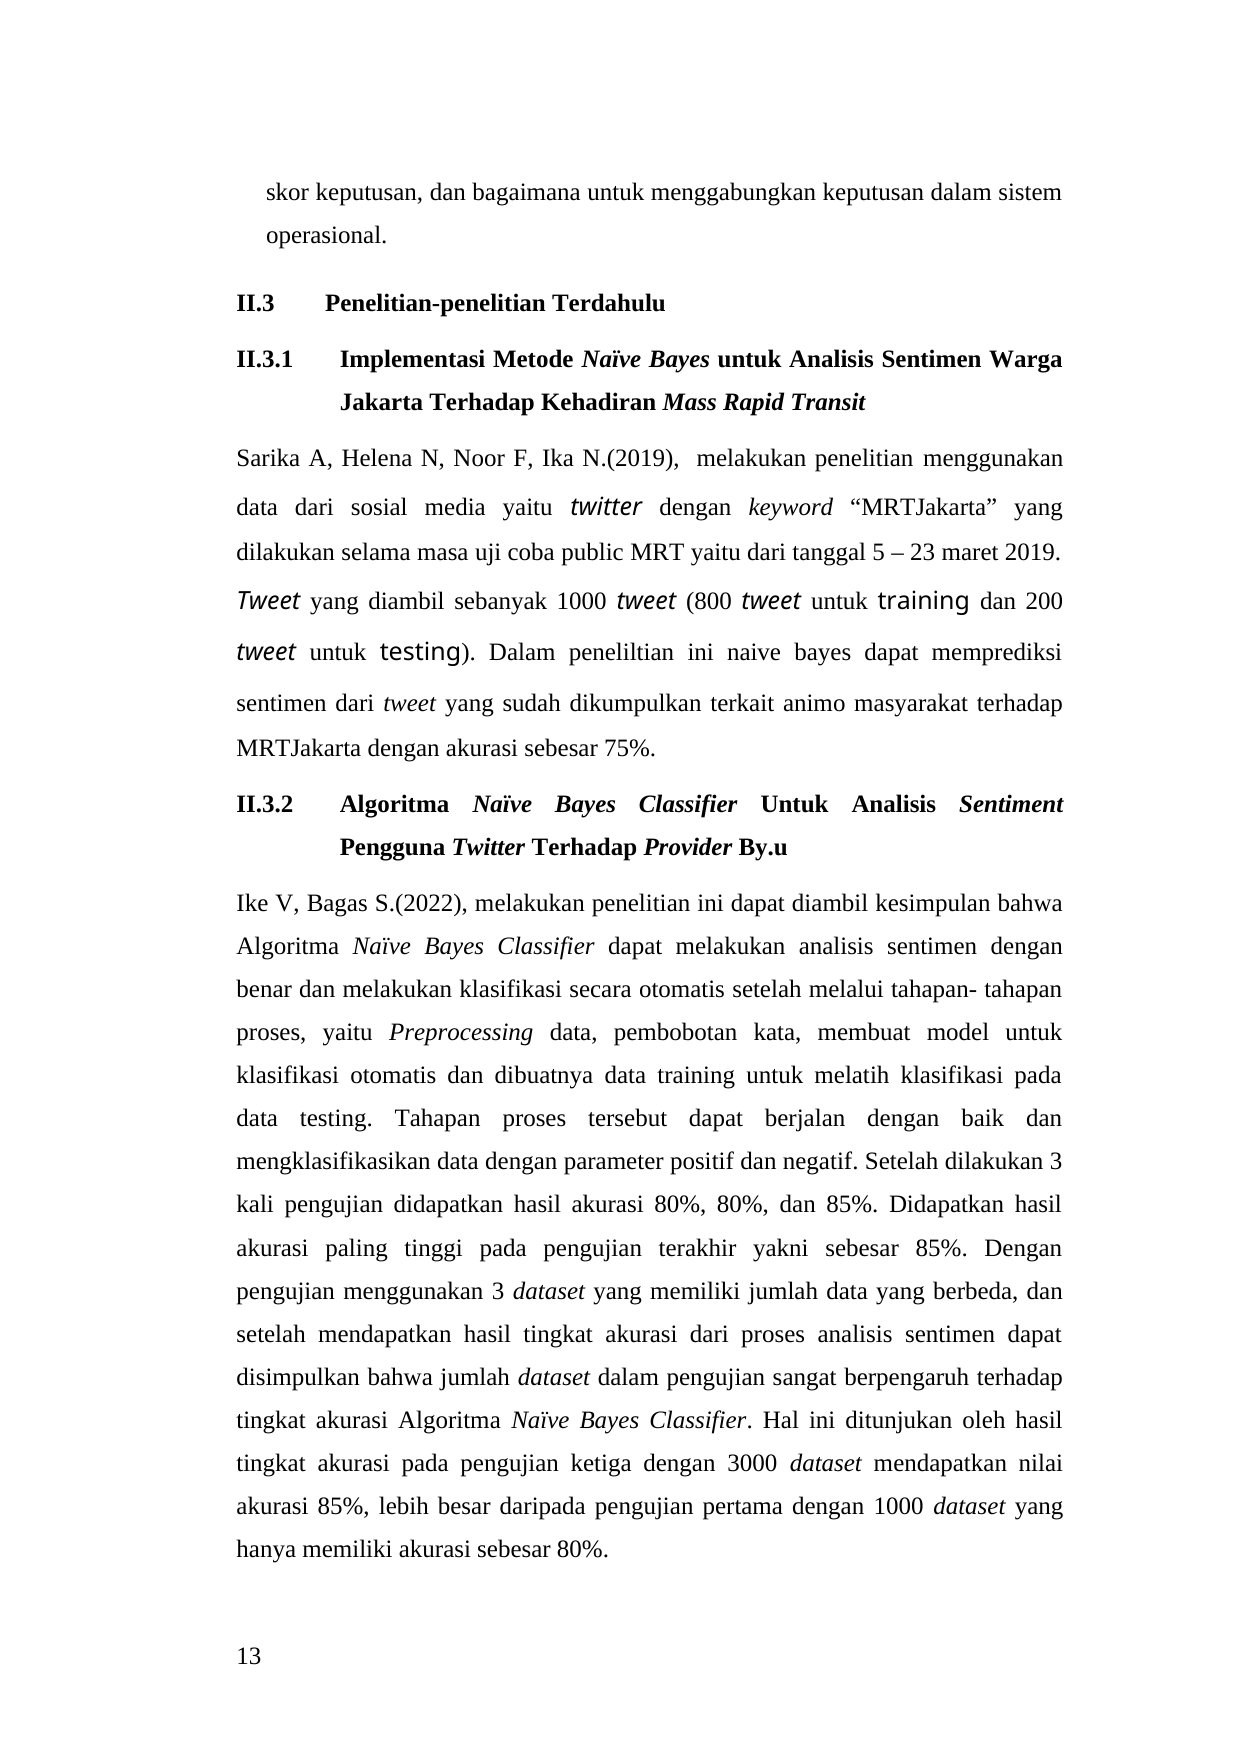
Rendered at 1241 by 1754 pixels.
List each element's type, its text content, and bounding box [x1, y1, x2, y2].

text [266, 177, 1063, 249]
subtitle Algoritma Naïve Bayes Classifier Untuk Analisis Sentiment Pengguna Twitter Terhadap Provider By.u [236, 789, 1063, 861]
text Ike V, Bagas S.(2022), melakukan penelitian ini dapat diambil kesimpulan bahwa Algoritma Naïve Bayes Classifier dapat melakukan analisis sentimen dengan benar dan melakukan klasifikasi secara otomatis setelah melalui tahapan- tahapan proses, yaitu Preprocessing data, pembobotan kata, membuat model untuk klasifikasi otomatis dan dibuatnya data training untuk melatih klasifikasi pada data testing. Tahapan proses tersebut dapat berjalan dengan baik dan mengklasifikasikan data dengan parameter positif dan negatif. Setelah dilakukan 3 kali pengujian didapatkan hasil akurasi 80%, 80%, dan 85%. Didapatkan hasil akurasi paling tinggi pada pengujian terakhir yakni sebesar 85%. Dengan pengujian menggunakan 3 dataset yang memiliki jumlah data yang berbeda, dan setelah mendapatkan hasil tingkat akurasi dari proses analisis sentimen dapat disimpulkan bahwa jumlah dataset dalam pengujian sangat berpengaruh terhadap tingkat akurasi Algoritma Naïve Bayes Classifier. Hal ini ditunjukan oleh hasil tingkat akurasi pada pengujian ketiga dengan 3000 dataset mendapatkan nilai akurasi 85%, lebih besar daripada pengujian pertama dengan 1000 dataset yang hanya memiliki akurasi sebesar 80%. [236, 888, 1063, 1563]
subtitle Implementasi Metode Naïve Bayes untuk Analisis Sentimen Warga Jakarta Terhadap Kehadiran Mass Rapid Transit [236, 344, 1063, 416]
subtitle Penelitian-penelitian Terdahulu [236, 288, 1063, 317]
text Sarika A, Helena N, Noor F, Ika N.(2019), melakukan penelitian menggunakan data dari sosial media yaitu twitter dengan keyword “MRTJakarta” yang dilakukan selama masa uji coba public MRT yaitu dari tanggal 5 – 23 maret 2019. Tweet yang diambil sebanyak 1000 tweet (800 tweet untuk training dan 200 tweet untuk testing). Dalam peneliltian ini naive bayes dapat memprediksi sentimen dari tweet yang sudah dikumpulkan terkait animo masyarakat terhadap MRTJakarta dengan akurasi sebesar 75%. [236, 443, 1063, 762]
